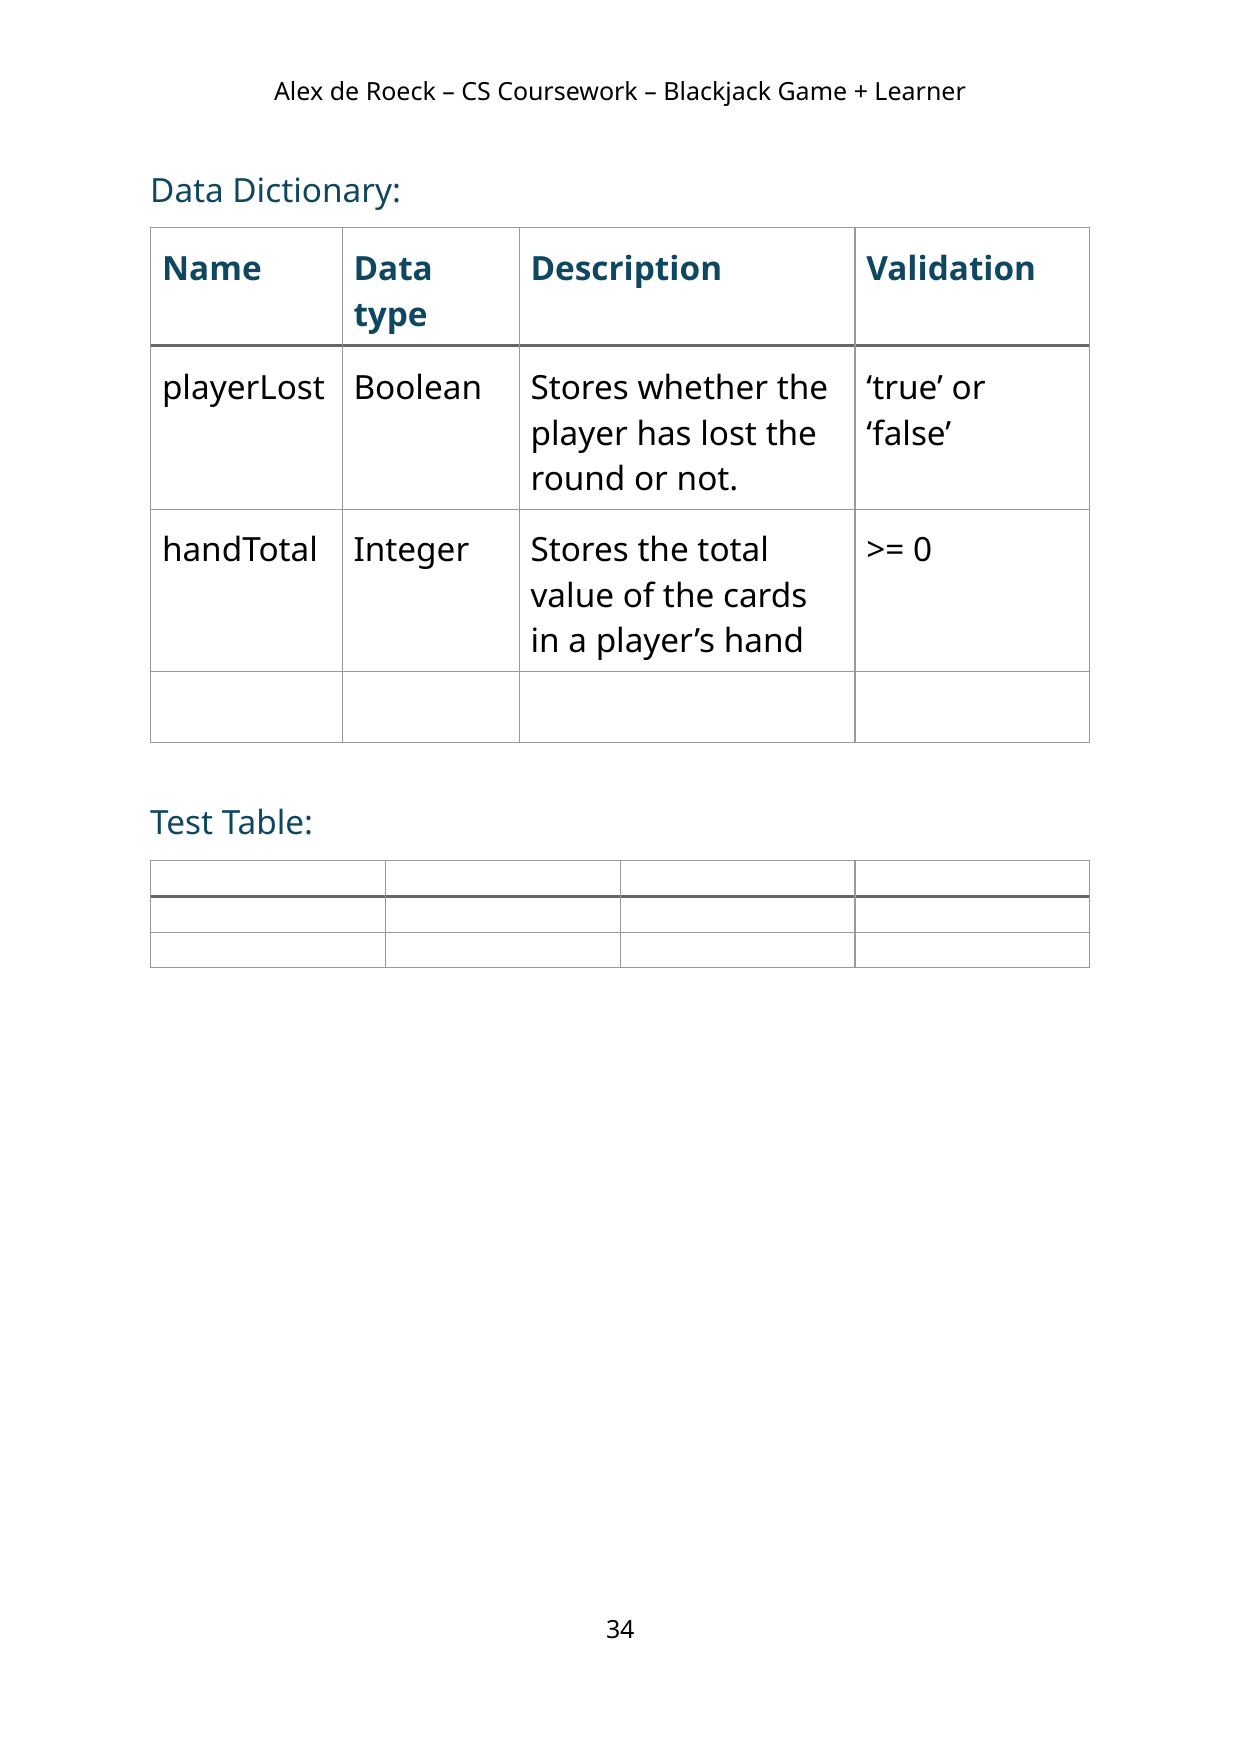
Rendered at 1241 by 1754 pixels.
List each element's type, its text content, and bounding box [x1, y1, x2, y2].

table_cell [151, 898, 385, 932]
table_cell [386, 933, 620, 967]
table_cell Boolean [343, 347, 519, 508]
table_cell [386, 898, 620, 932]
table_cell [856, 933, 1089, 967]
table_cell Stores whether the player has lost the round or not. [520, 347, 854, 508]
table_cell Stores the total value of the cards in a player’s hand [520, 510, 854, 671]
table_cell [856, 898, 1089, 932]
table_header Validation [856, 228, 1089, 344]
table_cell [151, 933, 385, 967]
table_cell Integer [343, 510, 519, 671]
table_header [856, 861, 1089, 895]
table_cell >= 0 [856, 510, 1089, 671]
table_header [386, 861, 620, 895]
table_cell [621, 898, 854, 932]
table_cell handTotal [151, 510, 342, 671]
table_cell playerLost [151, 347, 342, 508]
table_cell [343, 672, 519, 742]
table_cell ‘true’ or ‘false’ [856, 347, 1089, 508]
table_cell [621, 933, 854, 967]
table_header Description [520, 228, 854, 344]
table_cell [520, 672, 854, 742]
table_header Data type [343, 228, 519, 344]
table_cell [856, 672, 1089, 742]
table_header [151, 861, 385, 895]
table_cell [151, 672, 342, 742]
subtitle Test Table: [150, 799, 1090, 844]
table_header Name [151, 228, 342, 344]
subtitle Data Dictionary: [150, 167, 1090, 212]
table_header [621, 861, 854, 895]
